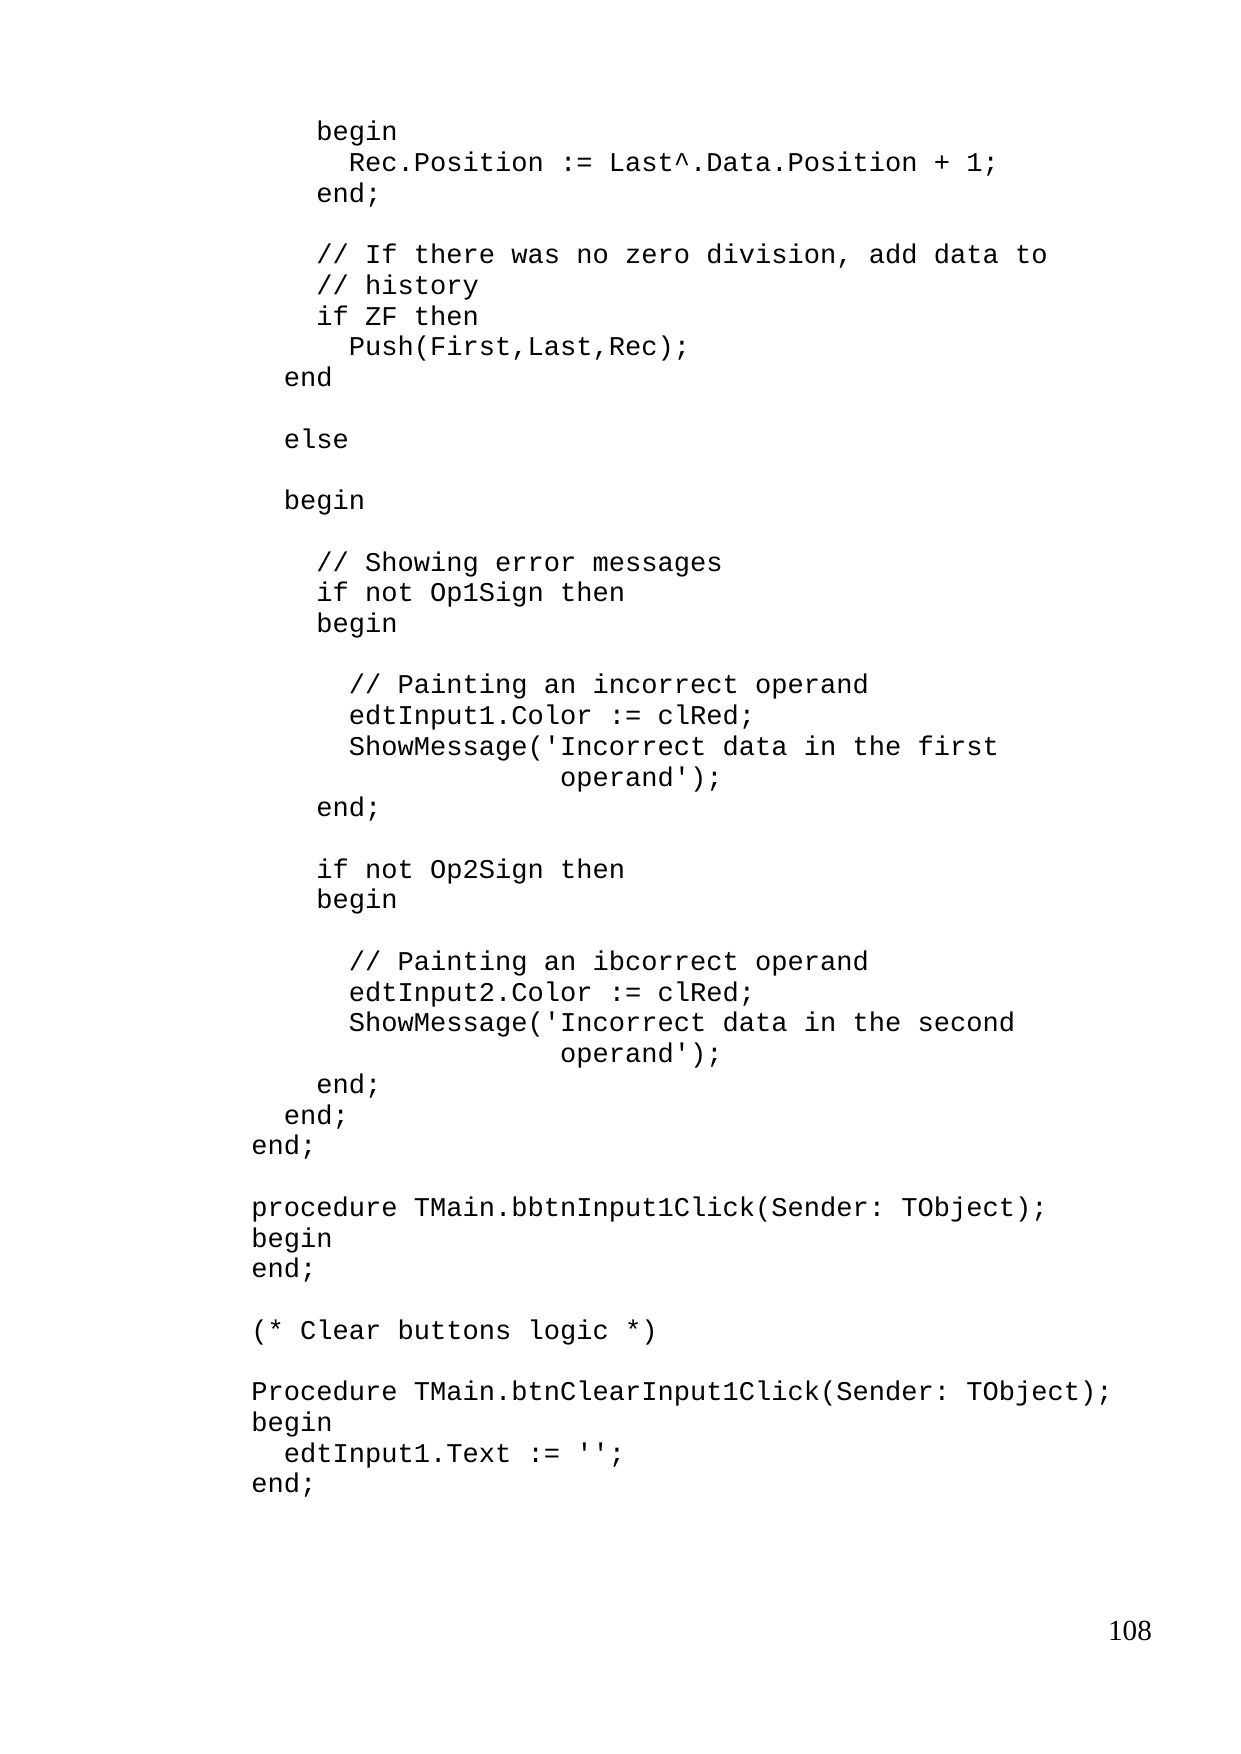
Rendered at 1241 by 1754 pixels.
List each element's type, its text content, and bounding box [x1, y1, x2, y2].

text ShowMessage('Incorrect data in the first [177, 733, 1152, 763]
text if not Op2Sign then [177, 856, 1152, 886]
text Push(First,Last,Rec); [177, 333, 1152, 364]
text edtInput1.Text := ''; [177, 1439, 1152, 1470]
text end; [177, 794, 1152, 825]
text end; [177, 1132, 1152, 1163]
text begin [177, 886, 1152, 917]
text end; [177, 1071, 1152, 1101]
text // Showing error messages [177, 548, 1152, 579]
text end; [177, 179, 1152, 210]
text // If there was no zero division, add data to [177, 241, 1152, 272]
text Rec.Position := Last^.Data.Position + 1; [177, 149, 1152, 179]
text (* Clear buttons logic *) [177, 1317, 1152, 1347]
text edtInput1.Color := clRed; [177, 702, 1152, 733]
text end; [177, 1255, 1152, 1286]
text if not Op1Sign then [177, 579, 1152, 610]
text ShowMessage('Incorrect data in the second [177, 1009, 1152, 1040]
text // Painting an ibcorrect operand [177, 948, 1152, 978]
text operand'); [177, 1040, 1152, 1071]
text begin [177, 118, 1152, 149]
text end [177, 364, 1152, 395]
text begin [177, 1409, 1152, 1439]
text procedure TMain.bbtnInput1Click(Sender: TObject); [177, 1194, 1152, 1224]
text begin [177, 1224, 1152, 1255]
text // history [177, 272, 1152, 302]
text begin [177, 487, 1152, 518]
text Procedure TMain.btnClearInput1Click(Sender: TObject); [177, 1378, 1152, 1409]
text begin [177, 610, 1152, 641]
text // Painting an incorrect operand [177, 671, 1152, 702]
text operand'); [177, 763, 1152, 794]
text if ZF then [177, 302, 1152, 333]
text end; [177, 1470, 1152, 1501]
text else [177, 425, 1152, 456]
text end; [177, 1101, 1152, 1132]
text edtInput2.Color := clRed; [177, 978, 1152, 1009]
